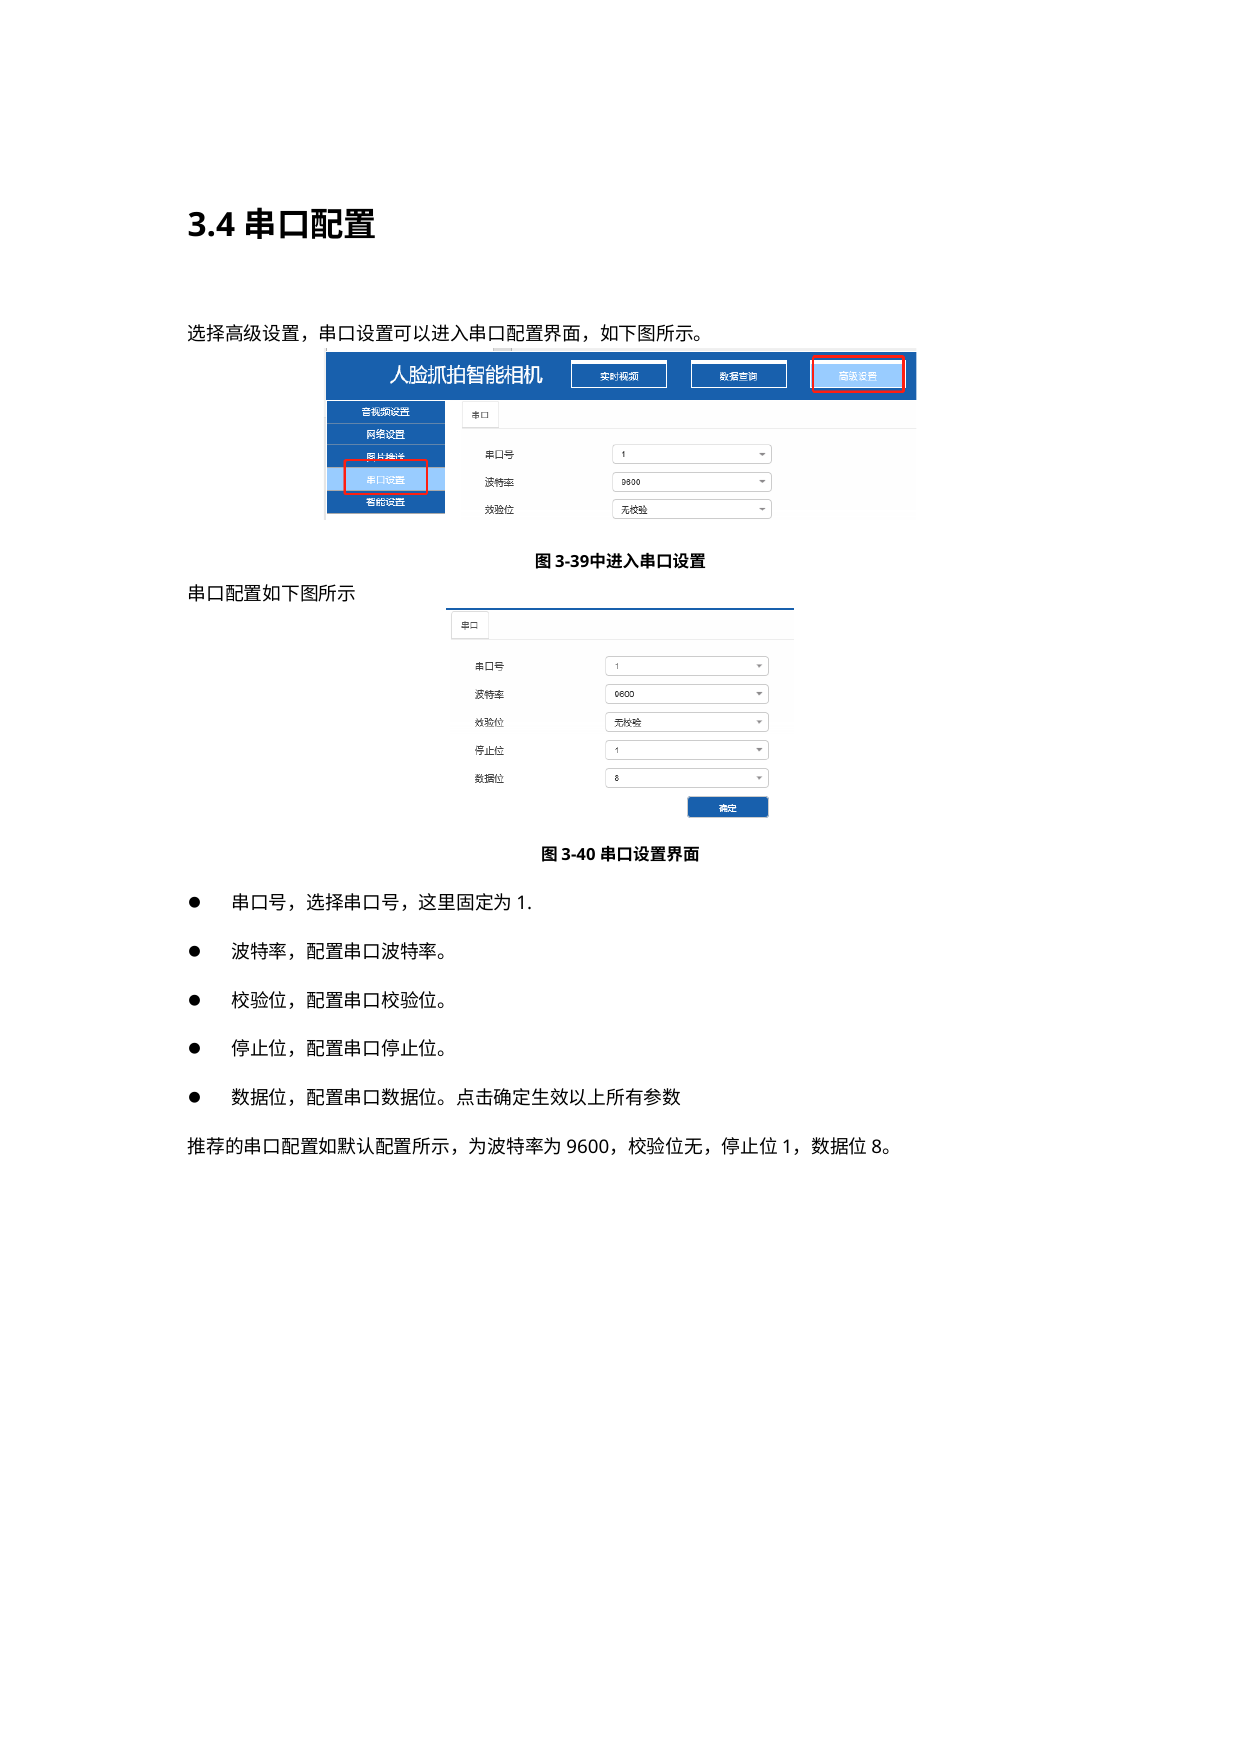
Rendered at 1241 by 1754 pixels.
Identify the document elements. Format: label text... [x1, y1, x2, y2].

text 选择高级设置，串口设置可以进入串口配置界面，如下图所示。 [187, 316, 1053, 349]
list 停止位，配置串口停止位。 [187, 1031, 1053, 1064]
picture [446, 608, 794, 827]
picture [323, 348, 917, 520]
subtitle 串口配置 [187, 189, 1053, 254]
text 推荐的串口配置如默认配置所示，为波特率为9600，校验位无，停止位1，数据位8。 [187, 1129, 1053, 1161]
list 数据位，配置串口数据位。点击确定生效以上所有参数 [187, 1080, 1053, 1113]
list 波特率，配置串口波特率。 [187, 934, 1053, 966]
list 校验位，配置串口校验位。 [187, 983, 1053, 1015]
list 串口号，选择串口号，这里固定为1. [187, 885, 1053, 918]
text 串口配置如下图所示 [187, 576, 1053, 609]
